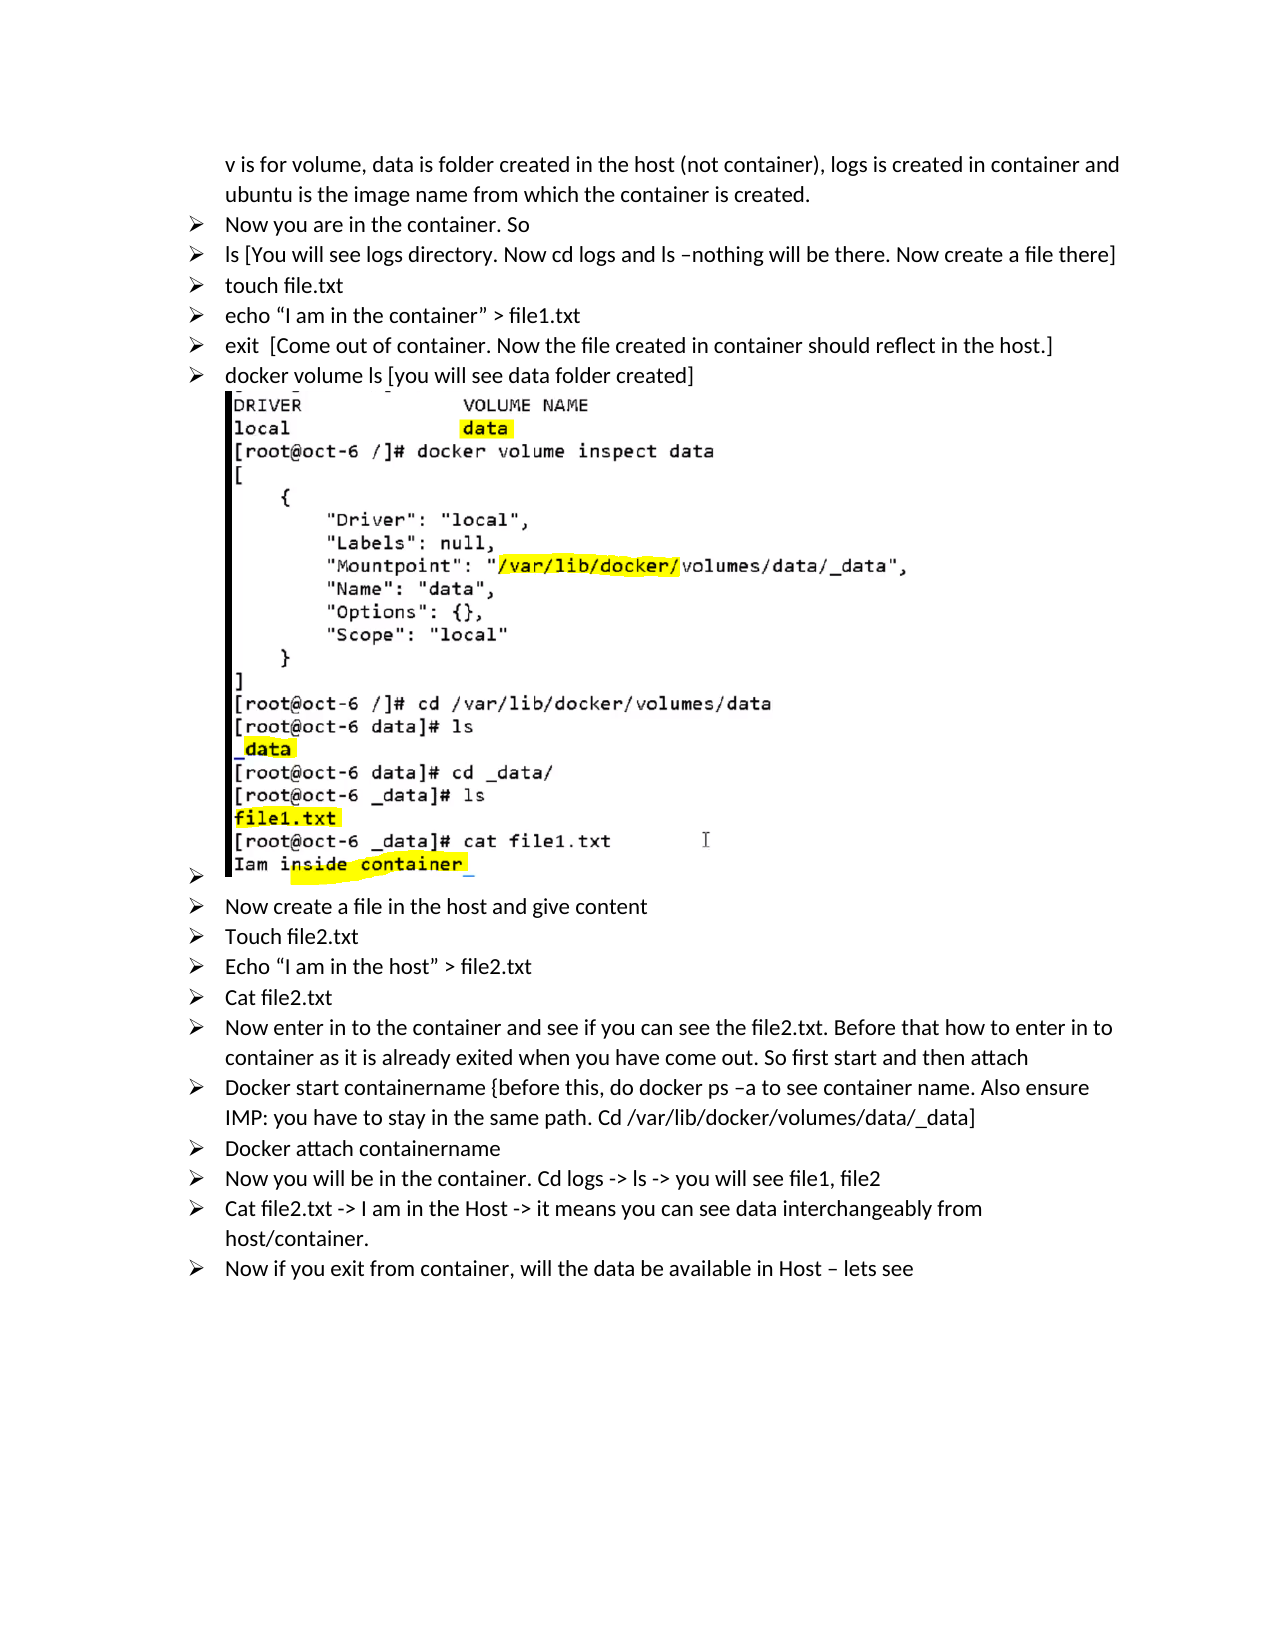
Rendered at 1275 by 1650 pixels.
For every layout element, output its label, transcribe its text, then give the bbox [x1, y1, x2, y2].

list Now you will be in the container. Cd logs -> ls -> you will see file1, file2 [187, 1164, 1125, 1192]
list ls [You will see logs directory. Now cd logs and ls –nothing will be there. Now create a file there] [187, 241, 1125, 269]
list Cat file2.txt [187, 983, 1125, 1011]
list echo “I am in the container” > file1.txt [187, 301, 1125, 329]
list docker volume ls [you will see data folder created] [187, 361, 1125, 389]
list Now you are in the container. So [187, 210, 1125, 238]
list Cat file2.txt -> I am in the Host -> it means you can see data interchangeably from host/container. [187, 1194, 1125, 1252]
list Now enter in to the container and see if you can see the file2.txt. Before that how to enter in to container as it is already exited when you have come out. So first start and then attach [187, 1013, 1125, 1071]
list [187, 150, 1125, 208]
list Echo “I am in the host” > file2.txt [187, 952, 1125, 981]
list Now if you exit from container, will the data be available in Host – lets see [187, 1254, 1125, 1283]
list Now create a file in the host and give content [187, 892, 1125, 920]
list Docker attach containername [187, 1134, 1125, 1162]
list exit [Come out of container. Now the file created in container should reflect in the host.] [187, 331, 1125, 359]
picture [225, 391, 909, 885]
list Docker start containername {before this, do docker ps –a to see container name. Also ensure IMP: you have to stay in the same path. Cd /var/lib/docker/volumes/data/_data] [187, 1073, 1125, 1132]
list Touch file2.txt [187, 922, 1125, 950]
list touch file.txt [187, 271, 1125, 299]
